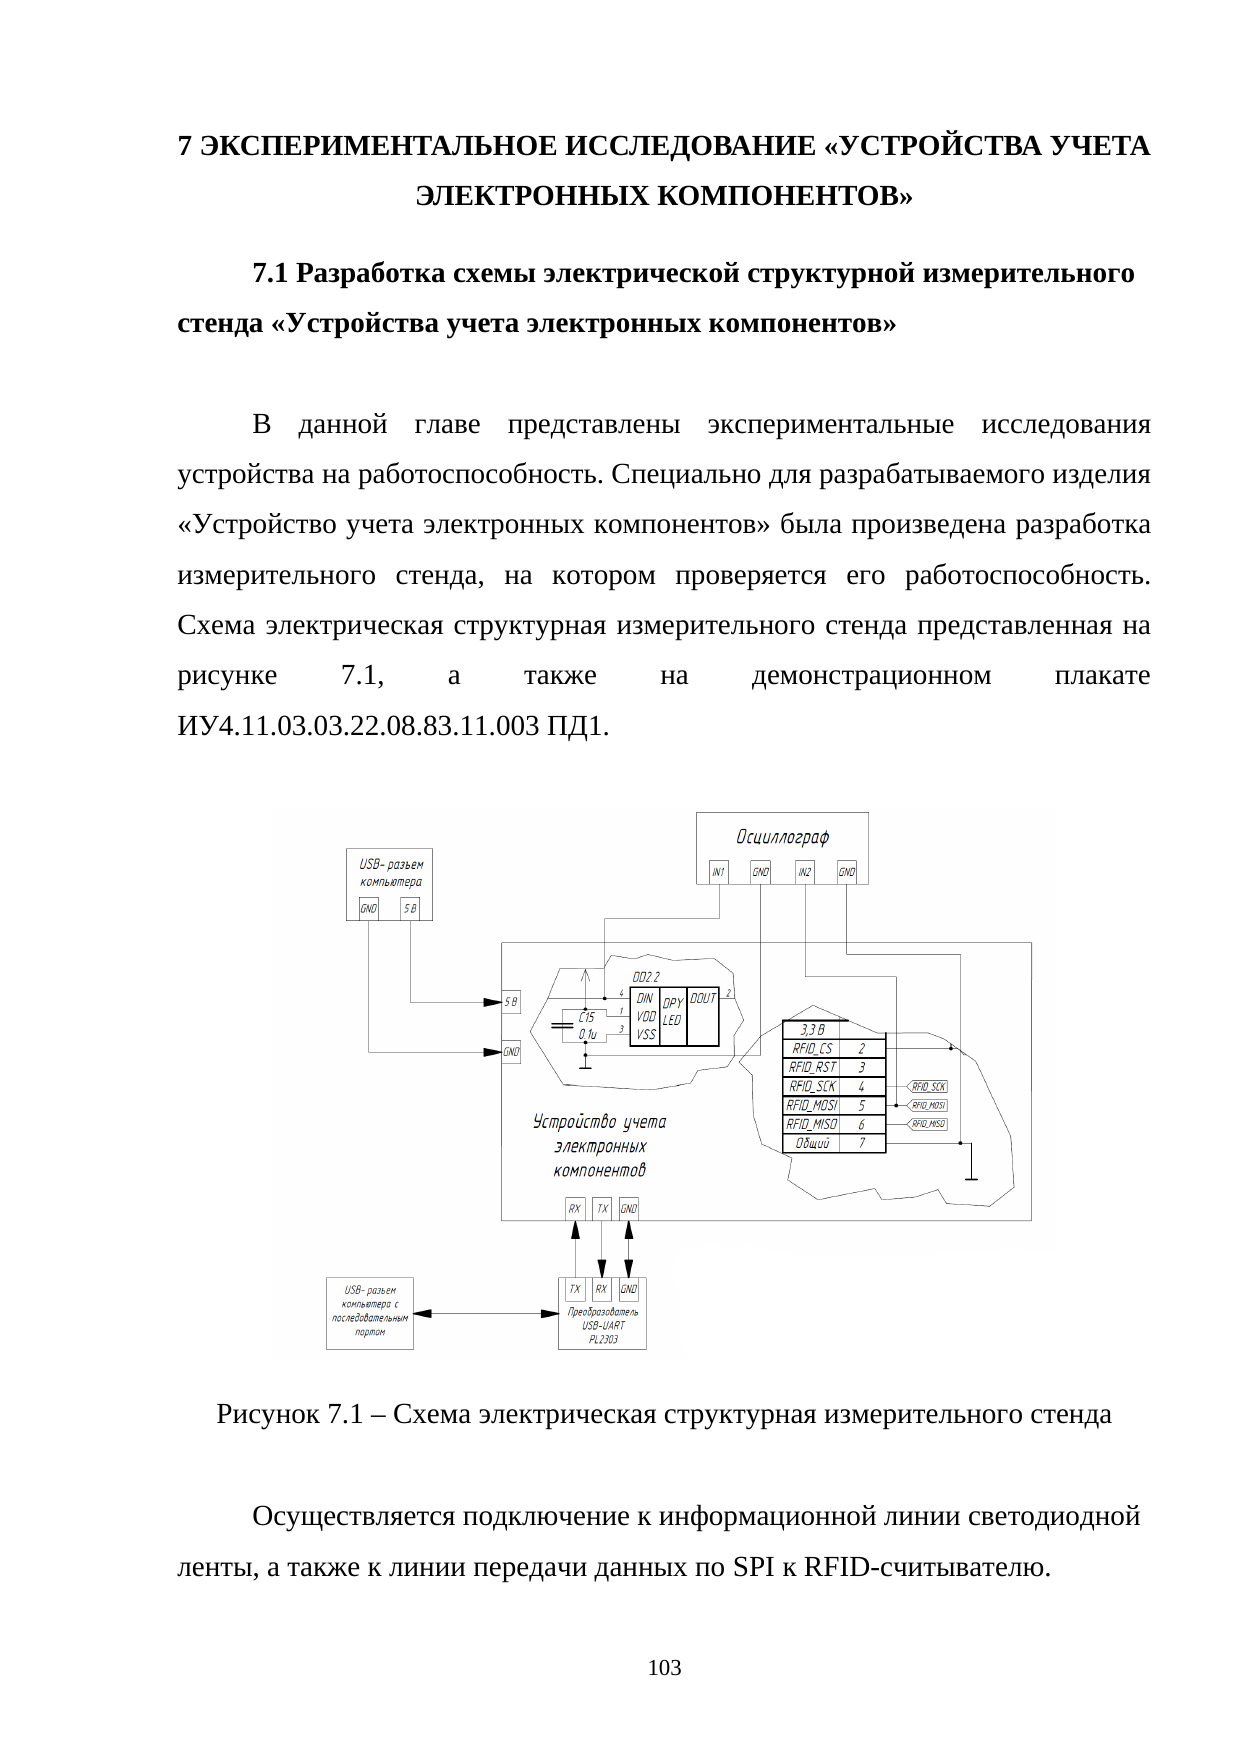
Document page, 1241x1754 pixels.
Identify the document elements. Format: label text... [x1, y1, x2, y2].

text 7.1 Разработка схемы электрической структурной измерительного стенда «Устройства учета электронных компонентов» [177, 255, 1152, 339]
text Рисунок 7.1 – Схема электрическая структурная измерительного стенда [177, 1396, 1152, 1429]
text Осуществляется подключение к информационной линии светодиодной ленты, а также к линии передачи данных по SPI к RFID-считывателю. [177, 1498, 1152, 1582]
subtitle 7 ЭКСПЕРИМЕНТАЛЬНОЕ ИССЛЕДОВАНИЕ «УСТРОЙСТВА УЧЕТА ЭЛЕКТРОННЫХ КОМПОНЕНТОВ» [177, 128, 1152, 212]
text В данной главе представлены экспериментальные исследования устройства на работоспособность. Специально для разрабатываемого изделия «Устройство учета электронных компонентов» была произведена разработка измерительного стенда, на котором проверяется его работоспособность. Схема электрическая структурная измерительного стенда представленная на рисунке 7.1, а также на демонстрационном плакате ИУ4.11.03.03.22.08.83.11.003 ПД1. [177, 406, 1152, 741]
picture [272, 809, 1057, 1359]
